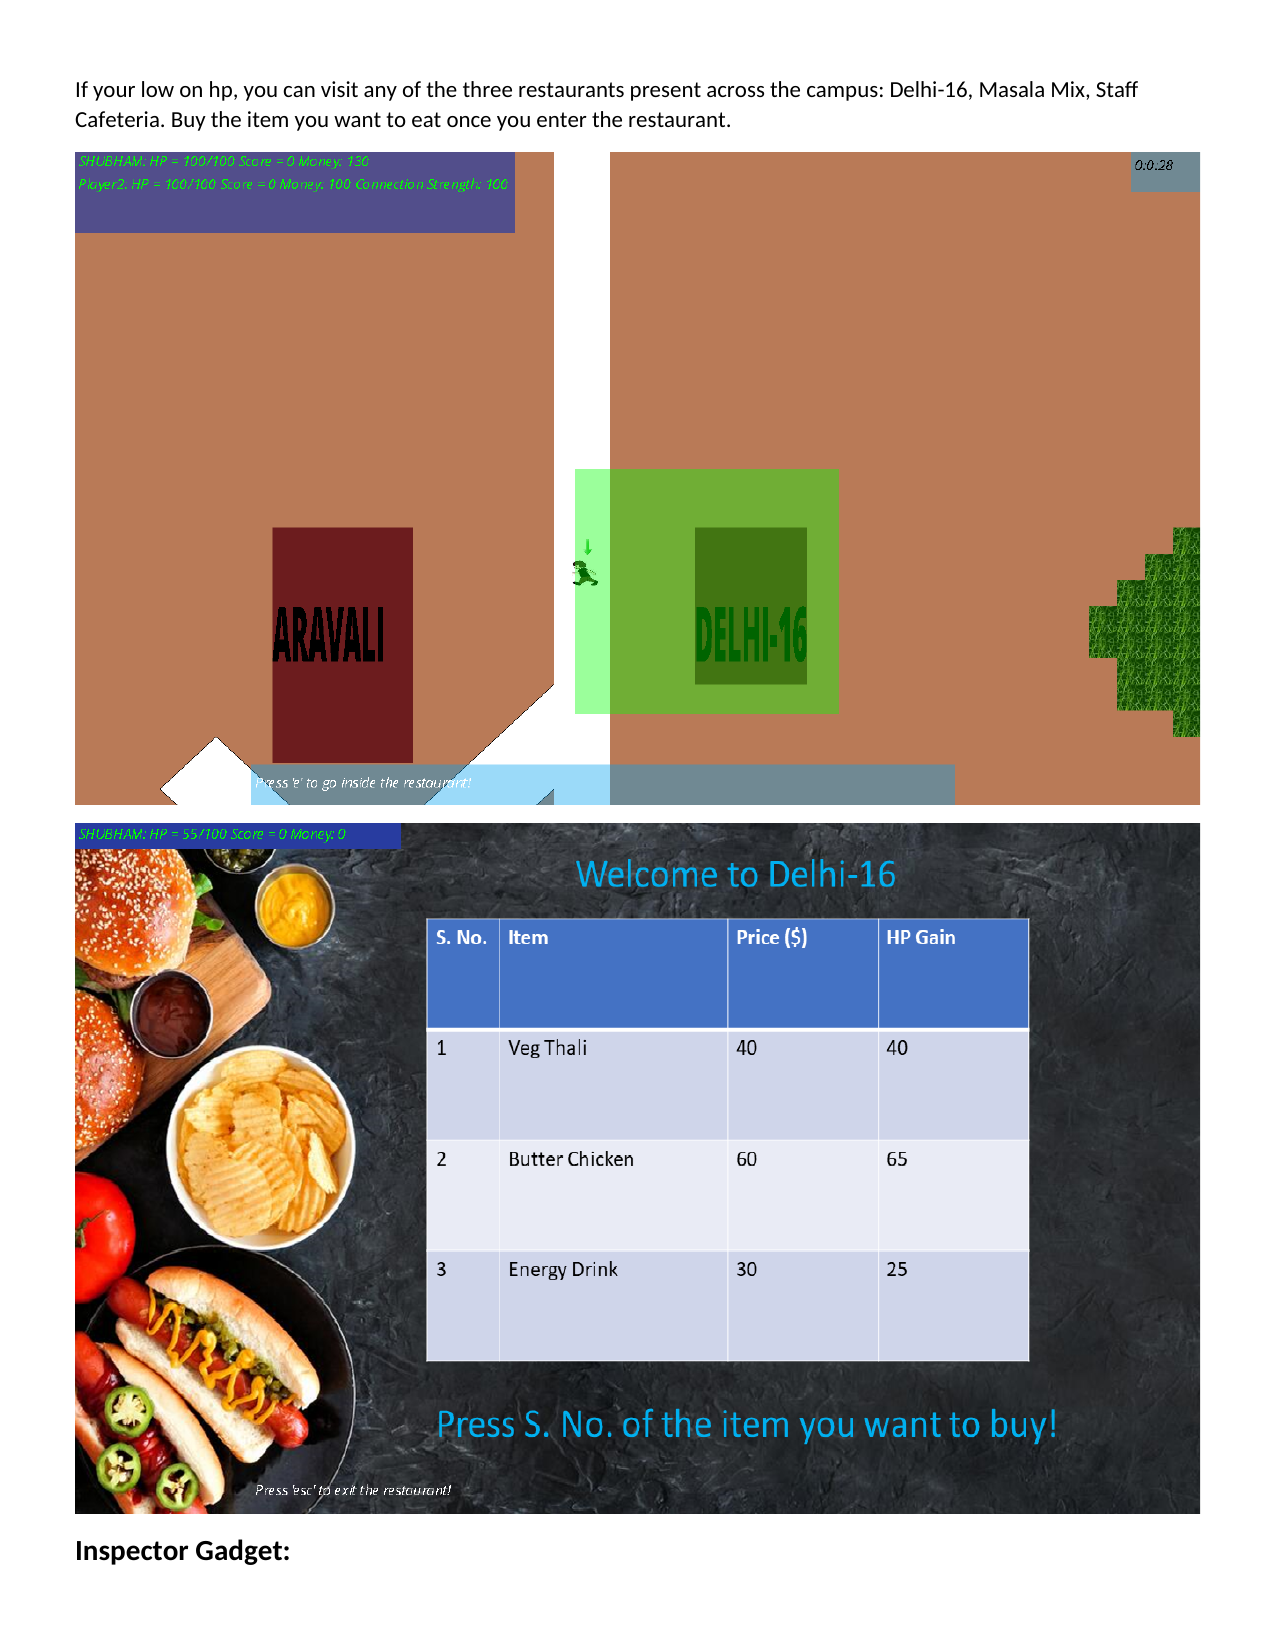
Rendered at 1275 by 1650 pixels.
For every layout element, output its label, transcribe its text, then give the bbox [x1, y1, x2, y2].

picture [75, 152, 1200, 805]
picture [75, 823, 1200, 1514]
text If your low on hp, you can visit any of the three restaurants present across the campus: Delhi-16, Masala Mix, Staff Cafeteria. Buy the item you want to eat once you enter the restaurant. [75, 75, 1200, 133]
text Inspector Gadget: [75, 1532, 1200, 1568]
